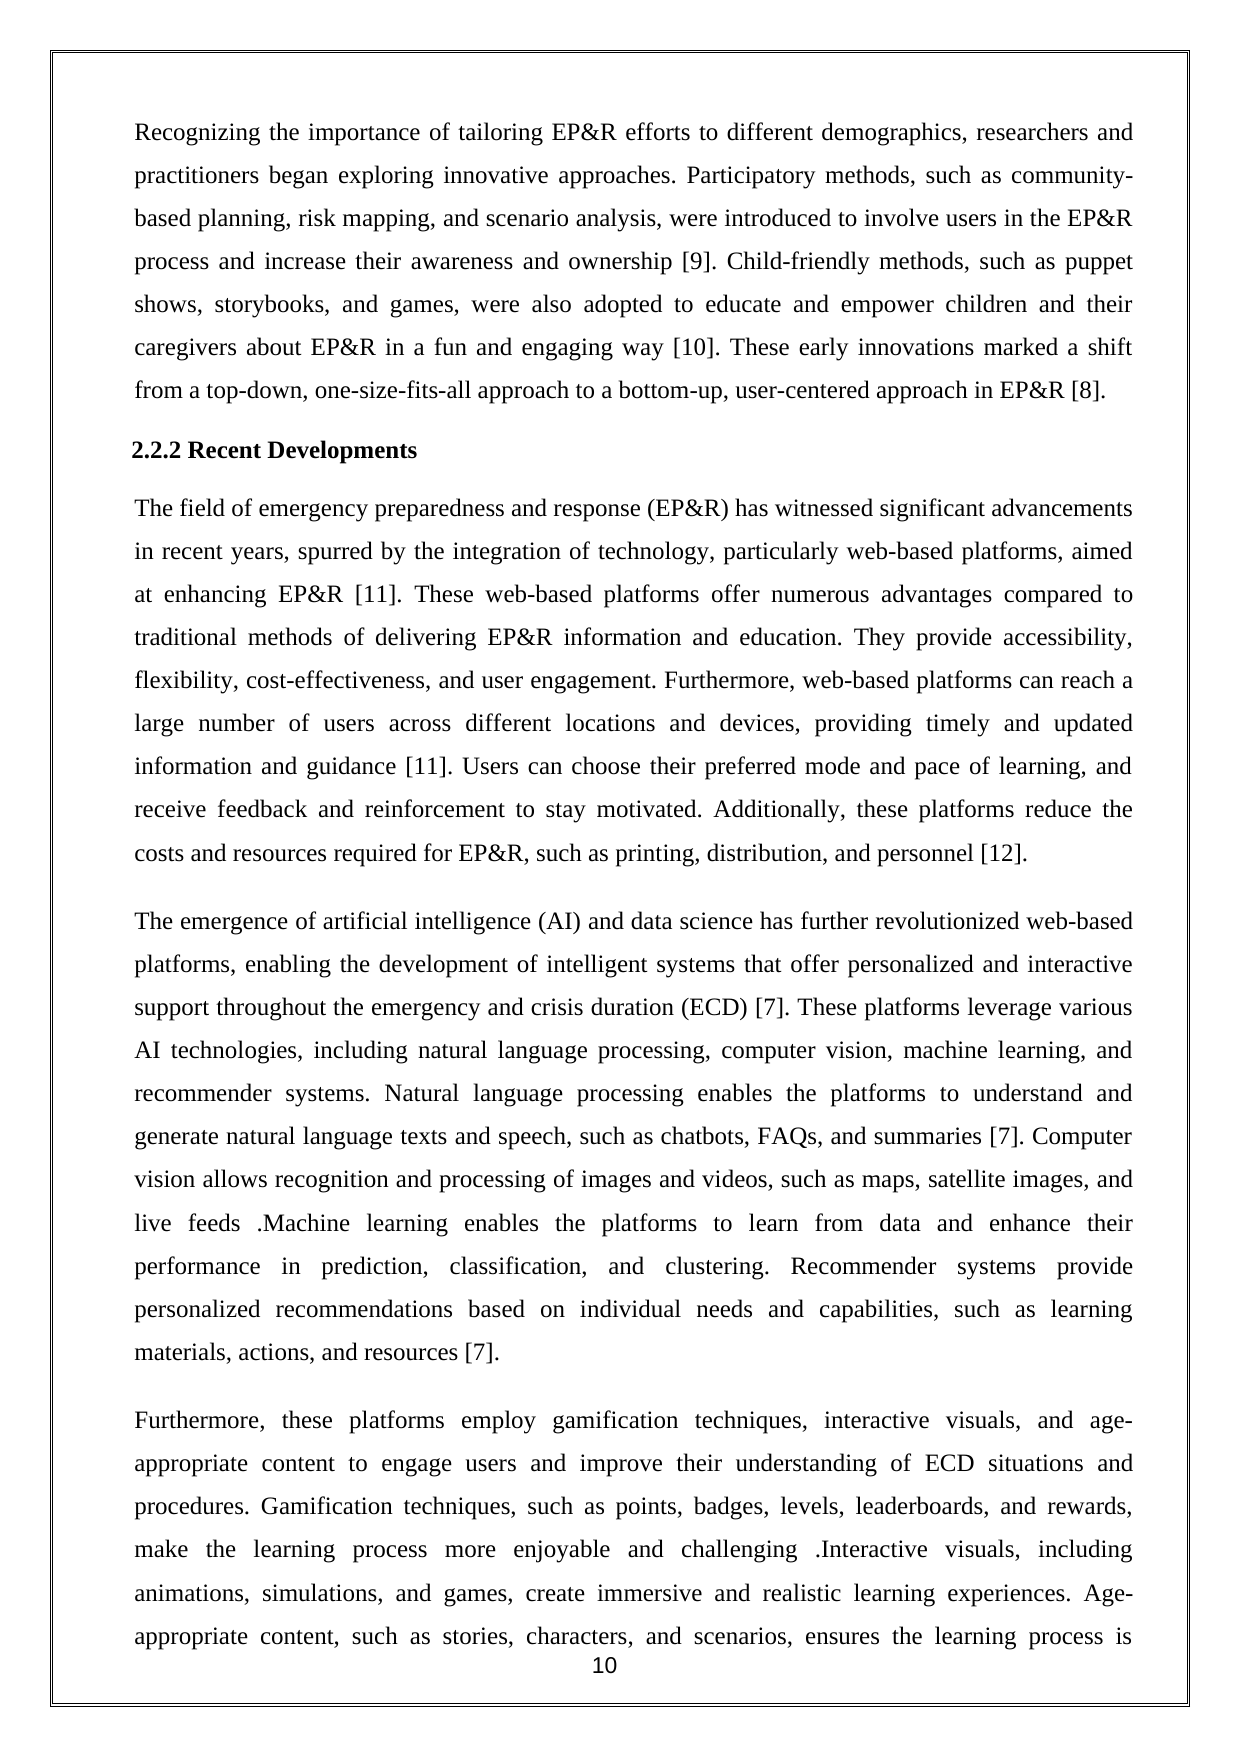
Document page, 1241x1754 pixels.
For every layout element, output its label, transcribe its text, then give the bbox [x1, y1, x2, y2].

text The field of emergency preparedness and response (EP&R) has witnessed significant advancements in recent years, spurred by the integration of technology, particularly web-based platforms, aimed at enhancing EP&R [11]. These web-based platforms offer numerous advantages compared to traditional methods of delivering EP&R information and education. They provide accessibility, flexibility, cost-effectiveness, and user engagement. Furthermore, web-based platforms can reach a large number of users across different locations and devices, providing timely and updated information and guidance [11]. Users can choose their preferred mode and pace of learning, and receive feedback and reinforcement to stay motivated. Additionally, these platforms reduce the costs and resources required for EP&R, such as printing, distribution, and personnel [12]. [134, 493, 1134, 866]
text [134, 1405, 1134, 1649]
text Recognizing the importance of tailoring EP&R efforts to different demographics, researchers and practitioners began exploring innovative approaches. Participatory methods, such as community-based planning, risk mapping, and scenario analysis, were introduced to involve users in the EP&R process and increase their awareness and ownership [9]. Child-friendly methods, such as puppet shows, storybooks, and games, were also adopted to educate and empower children and their caregivers about EP&R in a fun and engaging way [10]. These early innovations marked a shift from a top-down, one-size-fits-all approach to a bottom-up, user-centered approach in EP&R [8]. [134, 117, 1134, 404]
subtitle 2.2.2 Recent Developments [75, 435, 1134, 464]
text The emergence of artificial intelligence (AI) and data science has further revolutionized web-based platforms, enabling the development of intelligent systems that offer personalized and interactive support throughout the emergency and crisis duration (ECD) [7]. These platforms leverage various AI technologies, including natural language processing, computer vision, machine learning, and recommender systems. Natural language processing enables the platforms to understand and generate natural language texts and speech, such as chatbots, FAQs, and summaries [7]. Computer vision allows recognition and processing of images and videos, such as maps, satellite images, and live feeds .Machine learning enables the platforms to learn from data and enhance their performance in prediction, classification, and clustering. Recommender systems provide personalized recommendations based on individual needs and capabilities, such as learning materials, actions, and resources [7]. [134, 906, 1134, 1366]
